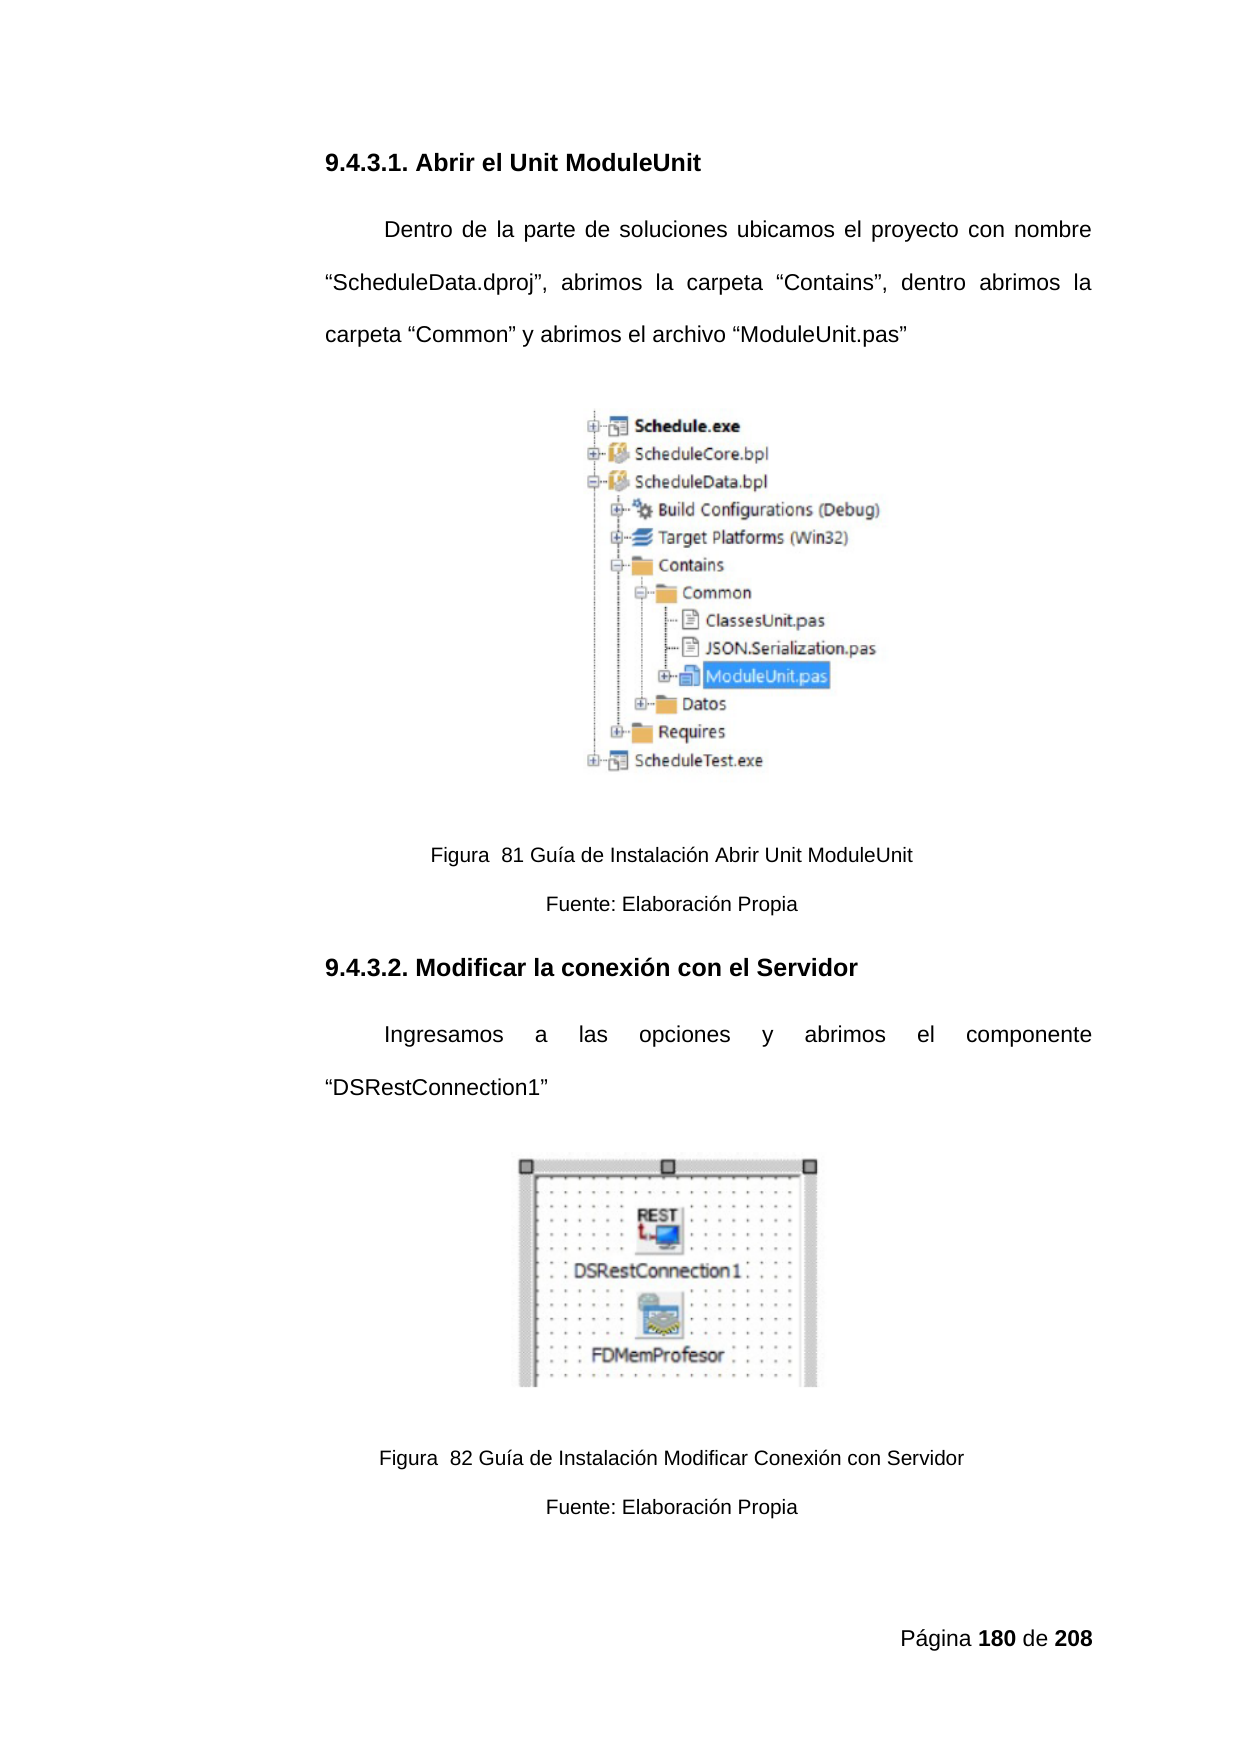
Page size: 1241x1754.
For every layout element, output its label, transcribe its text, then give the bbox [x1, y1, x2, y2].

text 9.4.3.1. Abrir el Unit ModuleUnit [251, 148, 1092, 176]
text 9.4.3.2. Modificar la conexión con el Servidor [251, 953, 1092, 982]
picture [505, 1151, 838, 1395]
text Ingresamos a las opciones y abrimos el componente “DSRestConnection1” [325, 1021, 1092, 1100]
picture [573, 398, 903, 790]
text Fuente: Elaboración Propia [177, 892, 1092, 916]
text Fuente: Elaboración Propia [177, 1494, 1092, 1518]
text Dentro de la parte de soluciones ubicamos el proyecto con nombre “ScheduleData.dproj”, abrimos la carpeta “Contains”, dentro abrimos la carpeta “Common” y abrimos el archivo “ModuleUnit.pas” [325, 216, 1092, 348]
